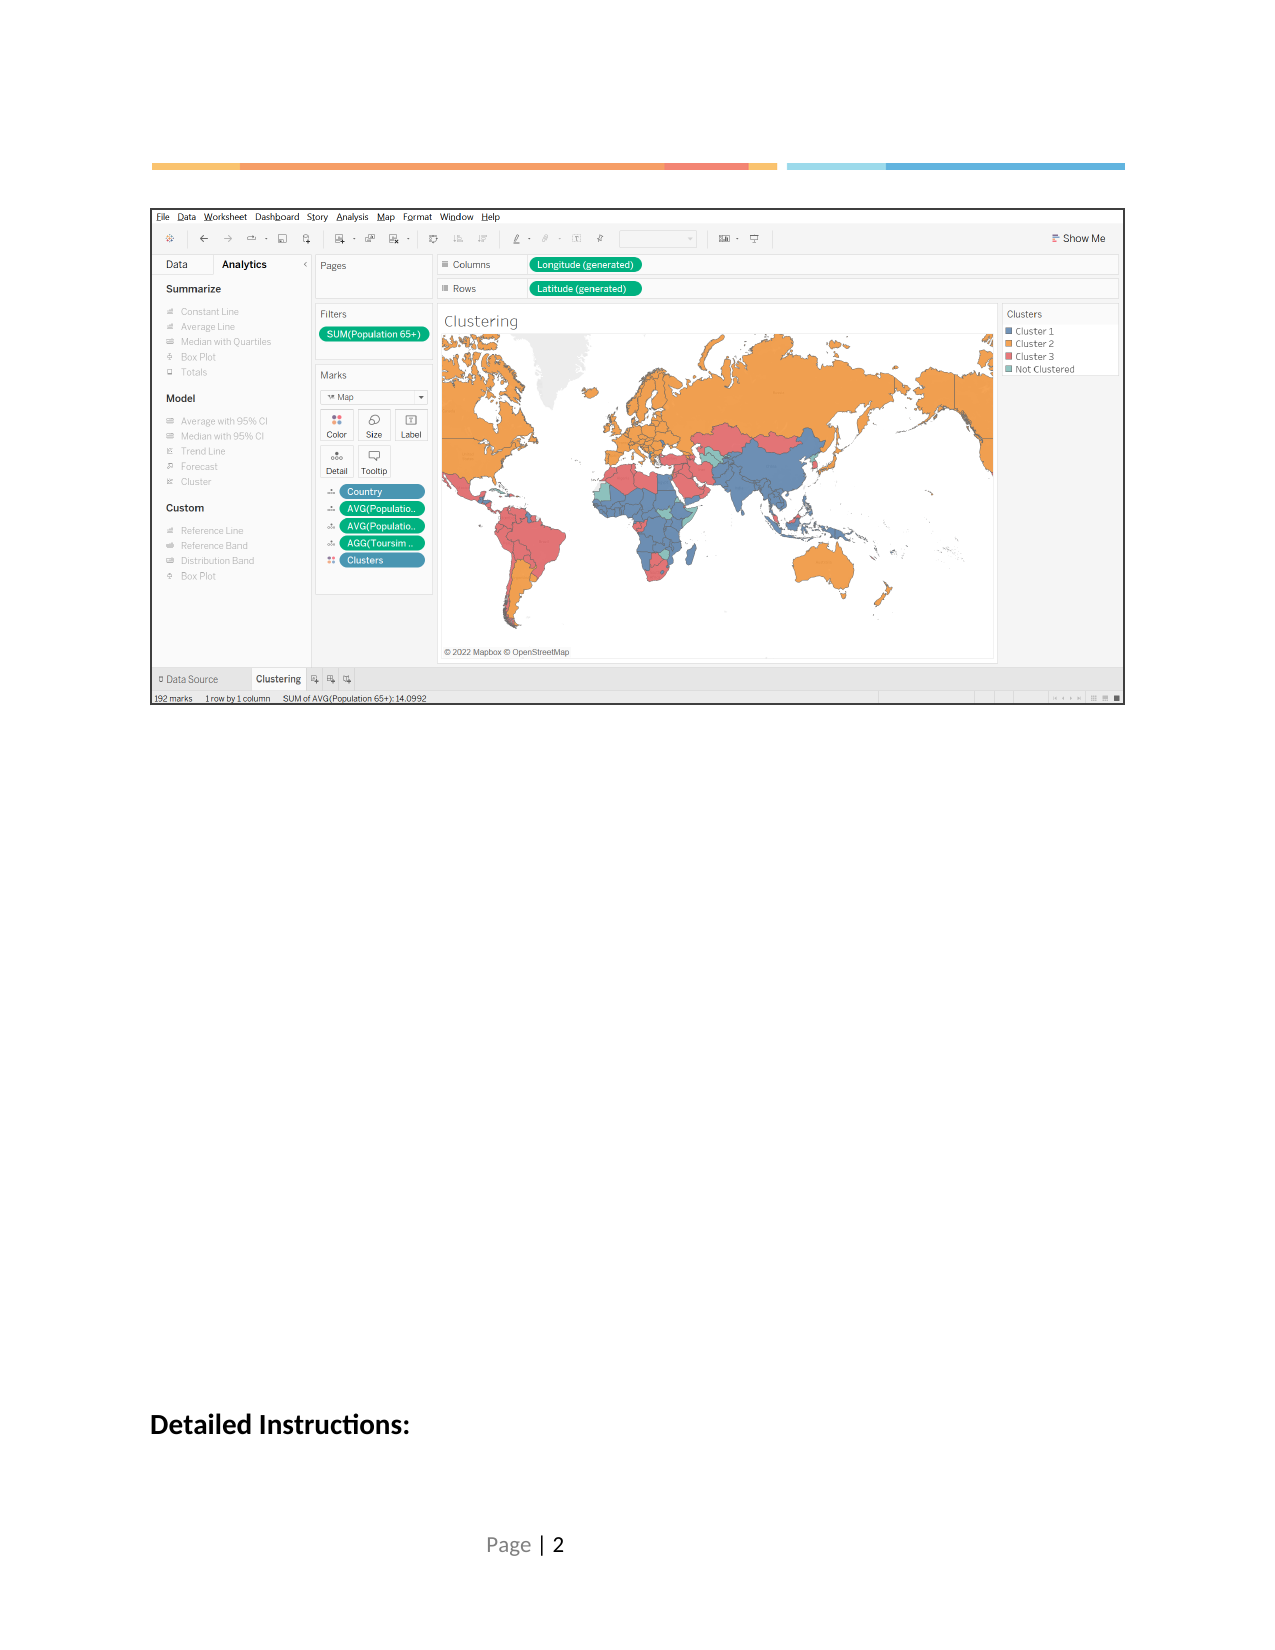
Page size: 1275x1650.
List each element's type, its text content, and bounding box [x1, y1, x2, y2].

text Detailed Instructions: [150, 1406, 1125, 1442]
picture [152, 210, 1123, 703]
picture [150, 161, 1125, 173]
